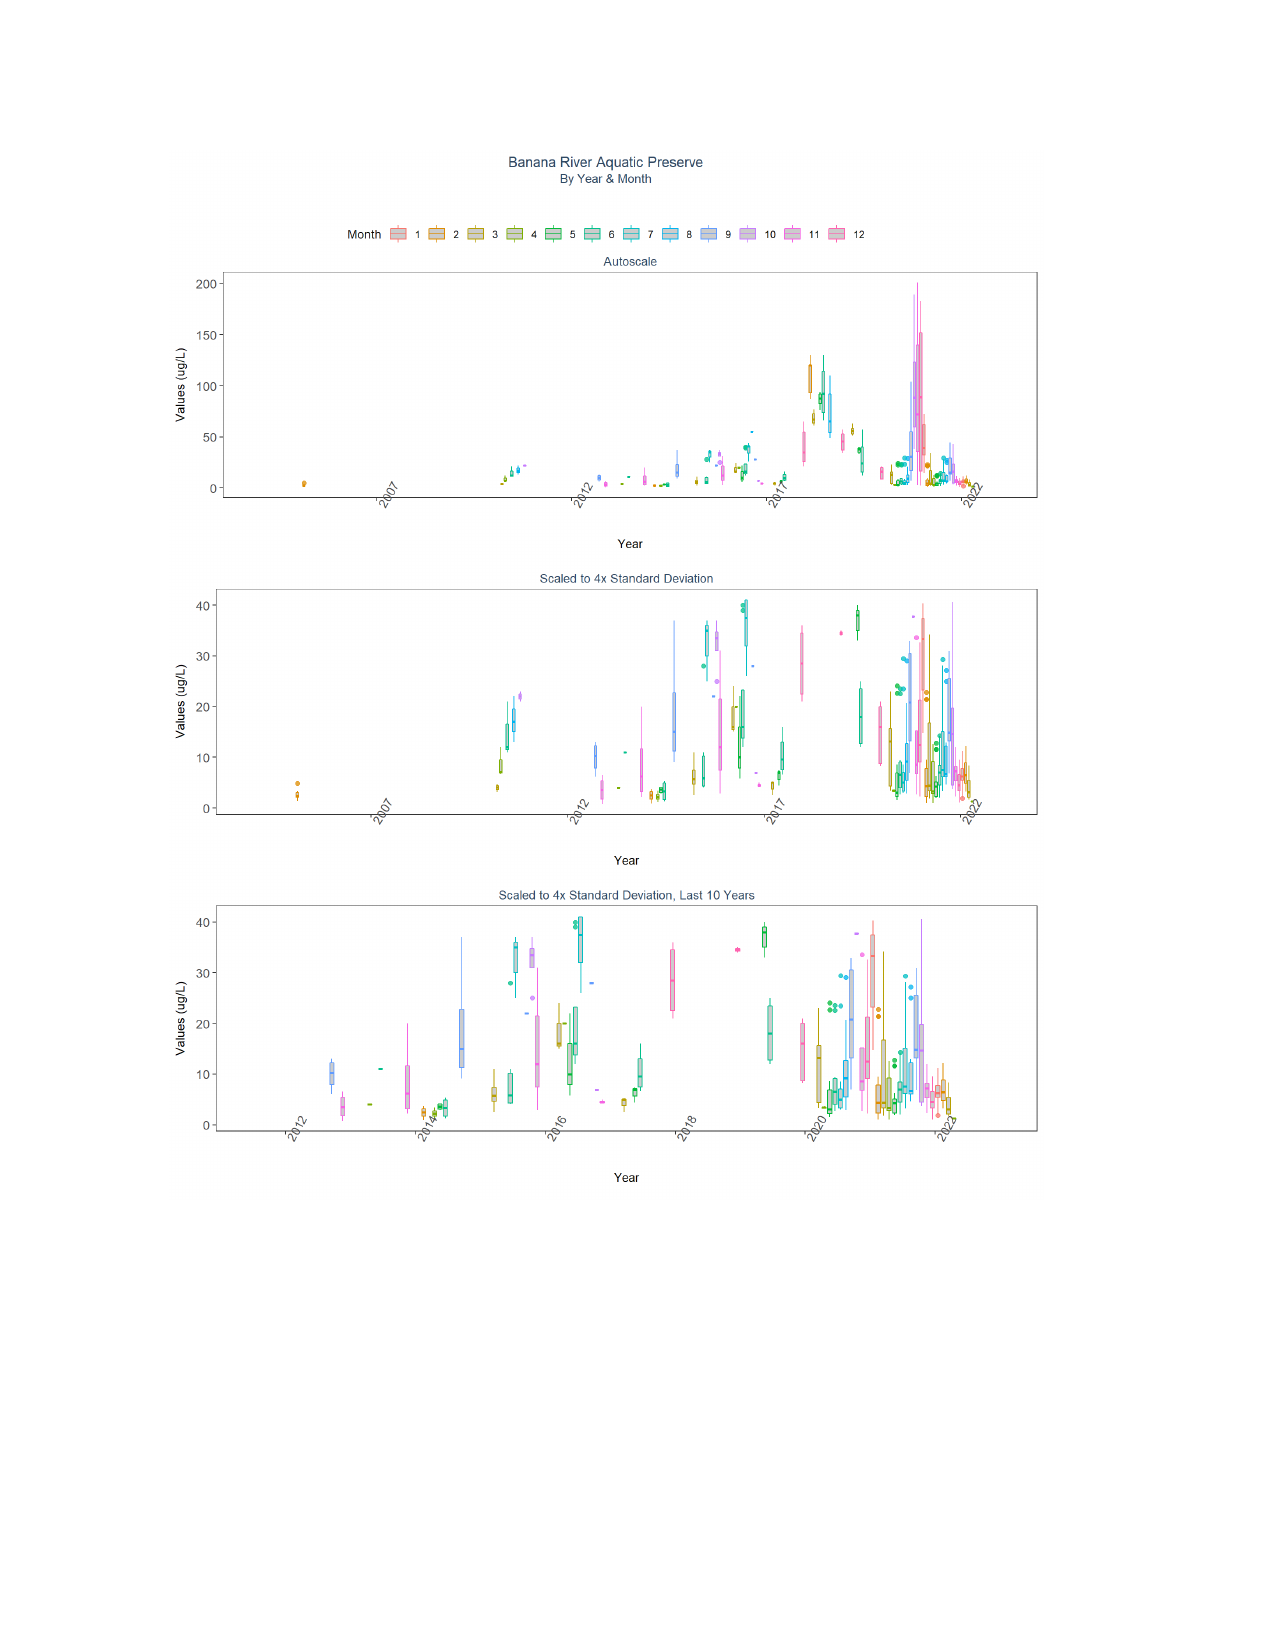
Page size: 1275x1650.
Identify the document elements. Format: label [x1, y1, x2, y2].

picture [168, 150, 1044, 1200]
